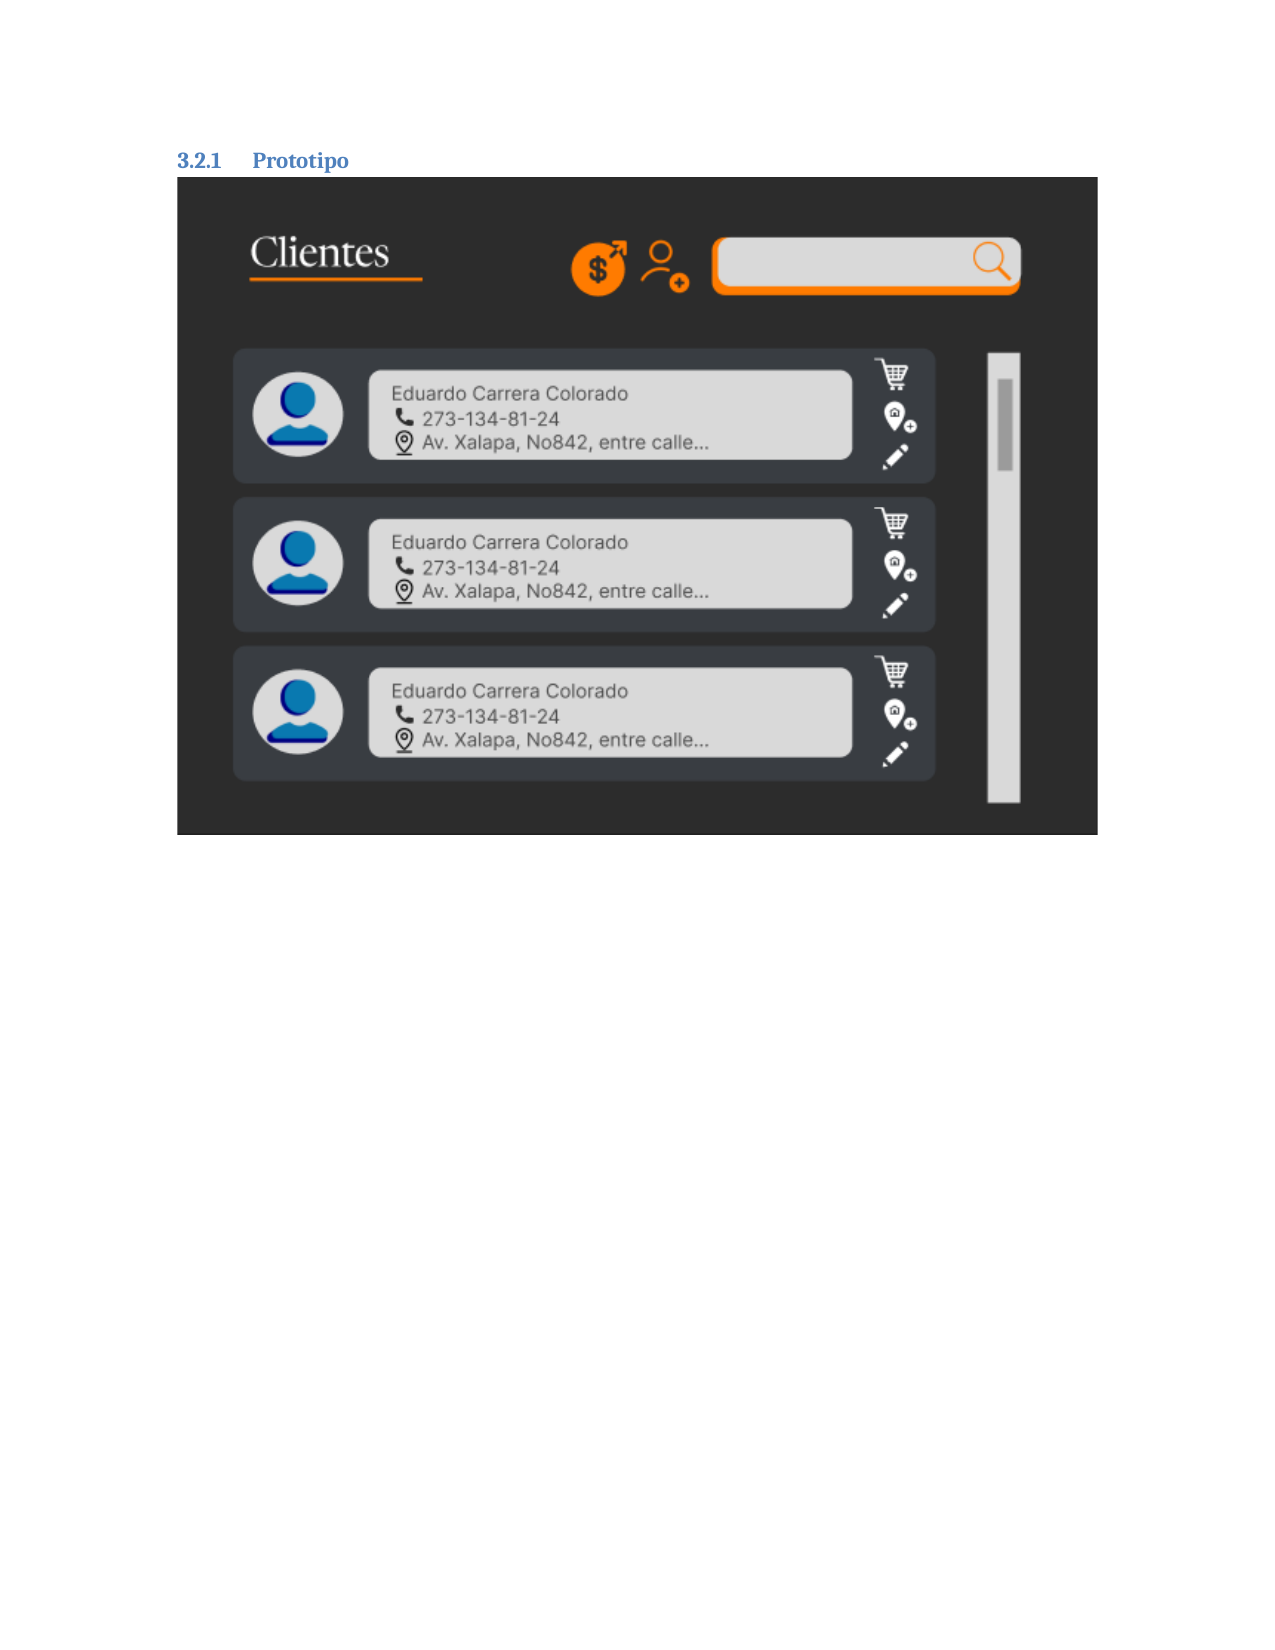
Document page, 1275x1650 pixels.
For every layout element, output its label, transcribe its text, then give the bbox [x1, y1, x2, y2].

subtitle Prototipo [177, 148, 1098, 174]
picture [177, 177, 1098, 835]
